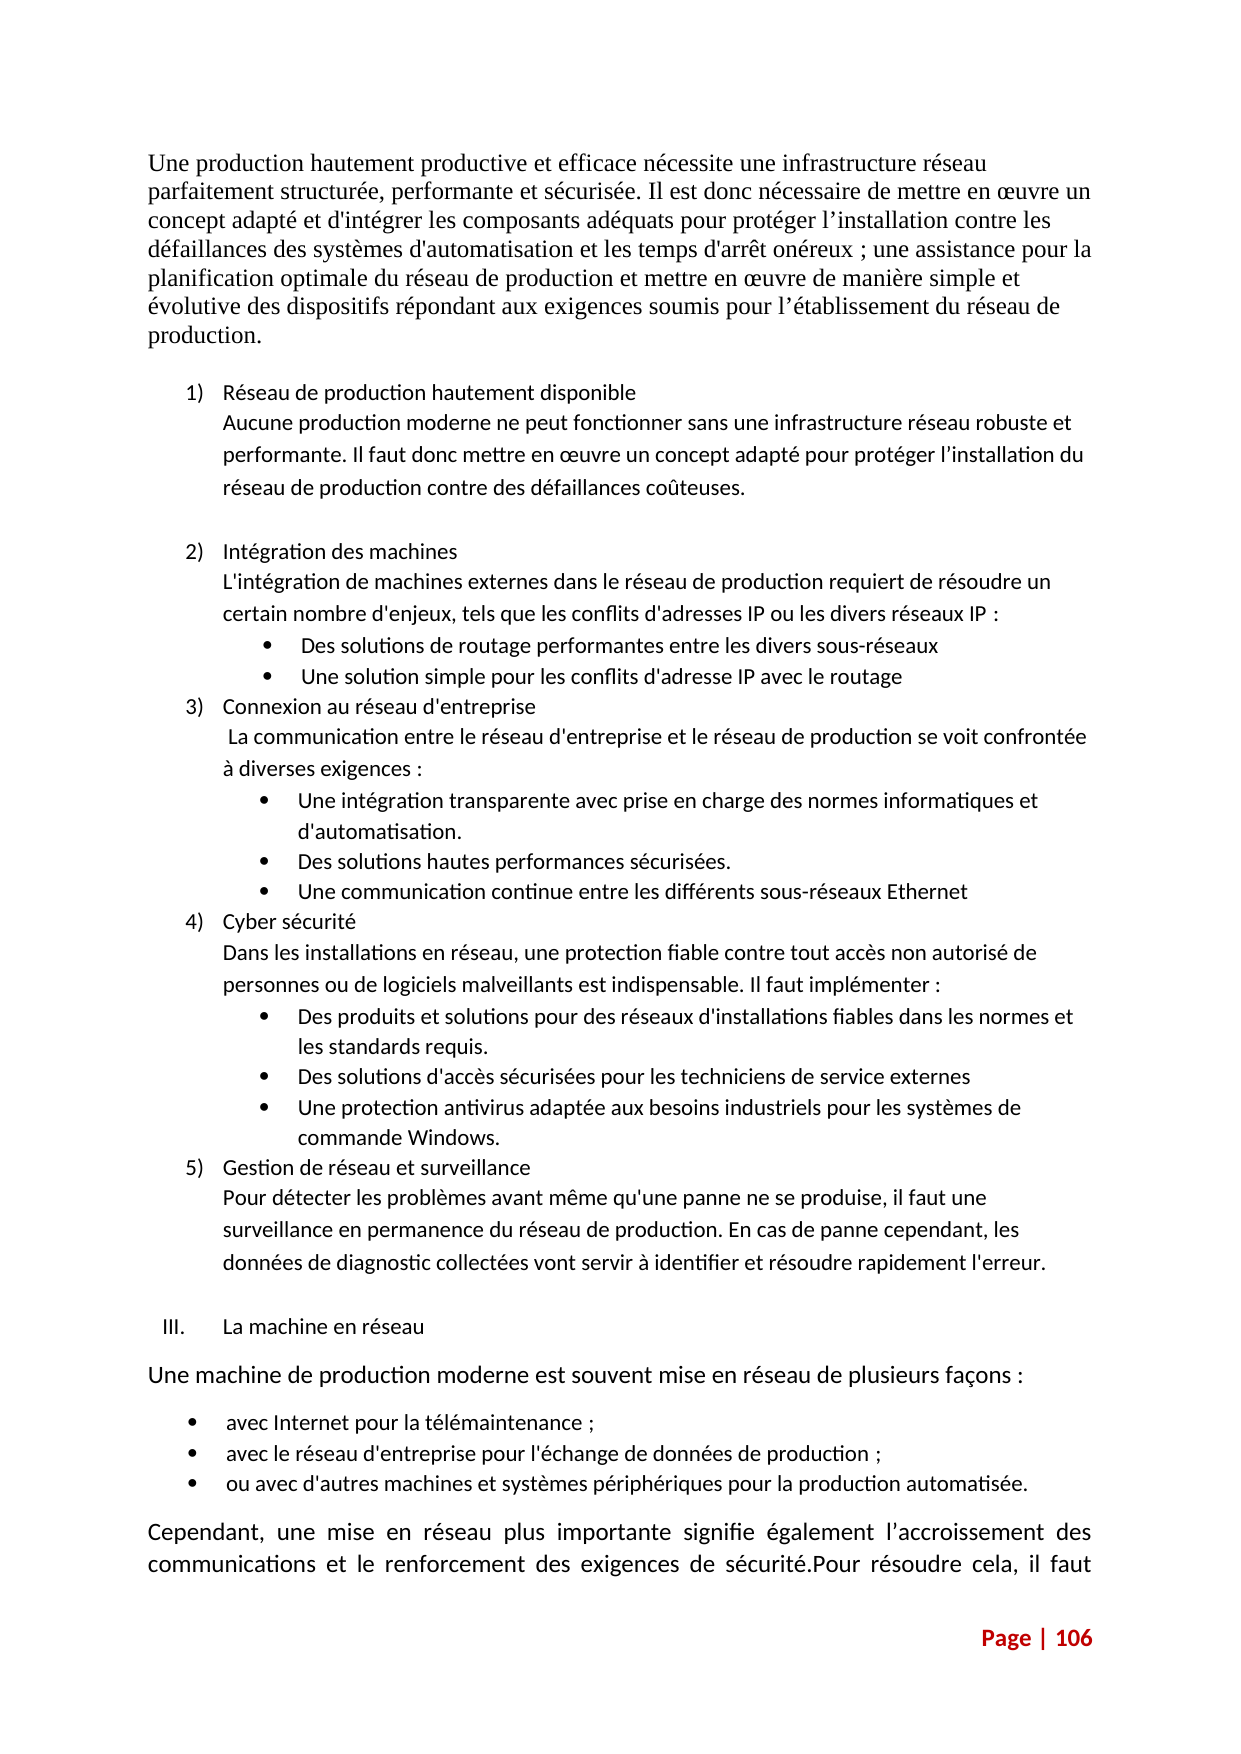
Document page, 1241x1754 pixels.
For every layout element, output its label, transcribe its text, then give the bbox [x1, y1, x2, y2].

list Cyber sécurité [185, 907, 1093, 935]
list Une protection antivirus adaptée aux besoins industriels pour les systèmes de commande Windows. [260, 1093, 1093, 1151]
list Des solutions hautes performances sécurisées. [260, 847, 1093, 875]
list Des solutions d'accès sécurisées pour les techniciens de service externes [260, 1062, 1093, 1090]
list La communication entre le réseau d'entreprise et le réseau de production se voit confrontée à diverses exigences : [223, 722, 1093, 782]
list Des produits et solutions pour des réseaux d'installations fiables dans les normes et les standards requis. [260, 1002, 1093, 1060]
list L'intégration de machines externes dans le réseau de production requiert de résoudre un certain nombre d'enjeux, tels que les conflits d'adresses IP ou les divers réseaux IP : [223, 567, 1093, 627]
list avec le réseau d'entreprise pour l'échange de données de production ; [188, 1439, 1093, 1467]
list Gestion de réseau et surveillance [185, 1153, 1093, 1181]
list Intégration des machines [185, 537, 1093, 565]
list Des solutions de routage performantes entre les divers sous-réseaux [263, 632, 1093, 659]
list Une communication continue entre les différents sous-réseaux Ethernet [260, 877, 1093, 905]
list Une solution simple pour les conflits d'adresse IP avec le routage [263, 662, 1093, 690]
list Une intégration transparente avec prise en charge des normes informatiques et d'automatisation. [260, 787, 1093, 845]
list Dans les installations en réseau, une protection fiable contre tout accès non autorisé de personnes ou de logiciels malveillants est indispensable. Il faut implémenter : [223, 938, 1093, 998]
text Une machine de production moderne est souvent mise en réseau de plusieurs façons : [148, 1359, 1093, 1389]
list Aucune production moderne ne peut fonctionner sans une infrastructure réseau robuste et performante. Il faut donc mettre en œuvre un concept adapté pour protéger l’installation du réseau de production contre des défaillances coûteuses. [223, 408, 1093, 501]
list Connexion au réseau d'entreprise [185, 692, 1093, 720]
list avec Internet pour la télémaintenance ; [188, 1408, 1093, 1436]
list ou avec d'autres machines et systèmes périphériques pour la production automatisée. [188, 1469, 1093, 1497]
list Pour détecter les problèmes avant même qu'une panne ne se produise, il faut une surveillance en permanence du réseau de production. En cas de panne cependant, les données de diagnostic collectées vont servir à identifier et résoudre rapidement l'erreur. [223, 1183, 1093, 1276]
list La machine en réseau [185, 1312, 1093, 1340]
list Réseau de production hautement disponible [185, 378, 1093, 406]
text Une production hautement productive et efficace nécessite une infrastructure réseau parfaitement structurée, performante et sécurisée. Il est donc nécessaire de mettre en œuvre un concept adapté et d'intégrer les composants adéquats pour protéger l’installation contre les défaillances des systèmes d'automatisation et les temps d'arrêt onéreux ; une assistance pour la planification optimale du réseau de production et mettre en œuvre de manière simple et évolutive des dispositifs répondant aux exigences soumis pour l’établissement du réseau de production. [148, 148, 1093, 349]
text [148, 1516, 1093, 1579]
